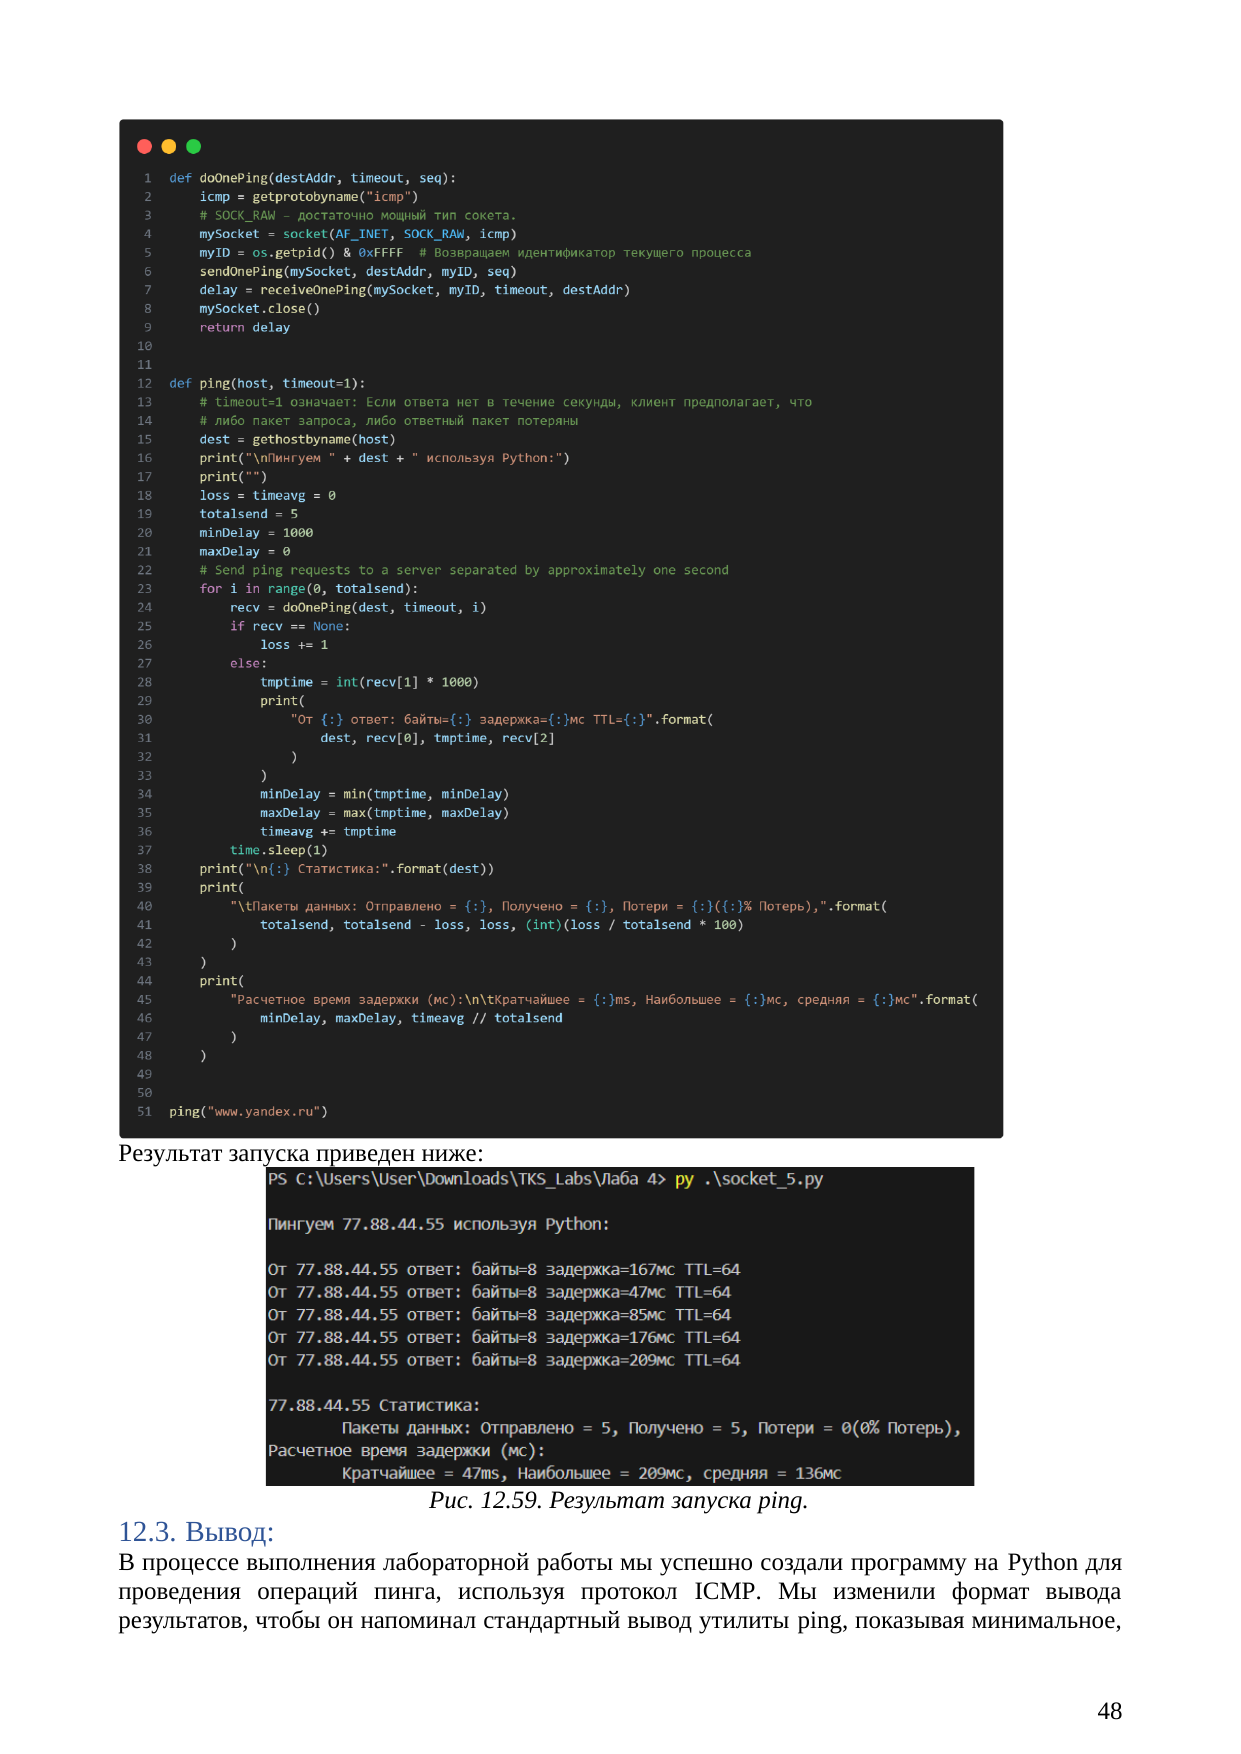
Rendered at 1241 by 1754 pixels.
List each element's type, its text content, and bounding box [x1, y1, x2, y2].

text Результат запуска приведен ниже: [118, 1138, 1122, 1167]
picture [265, 1167, 975, 1486]
picture [118, 118, 1004, 1139]
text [118, 1547, 1122, 1634]
subtitle Вывод: [118, 1514, 1122, 1547]
